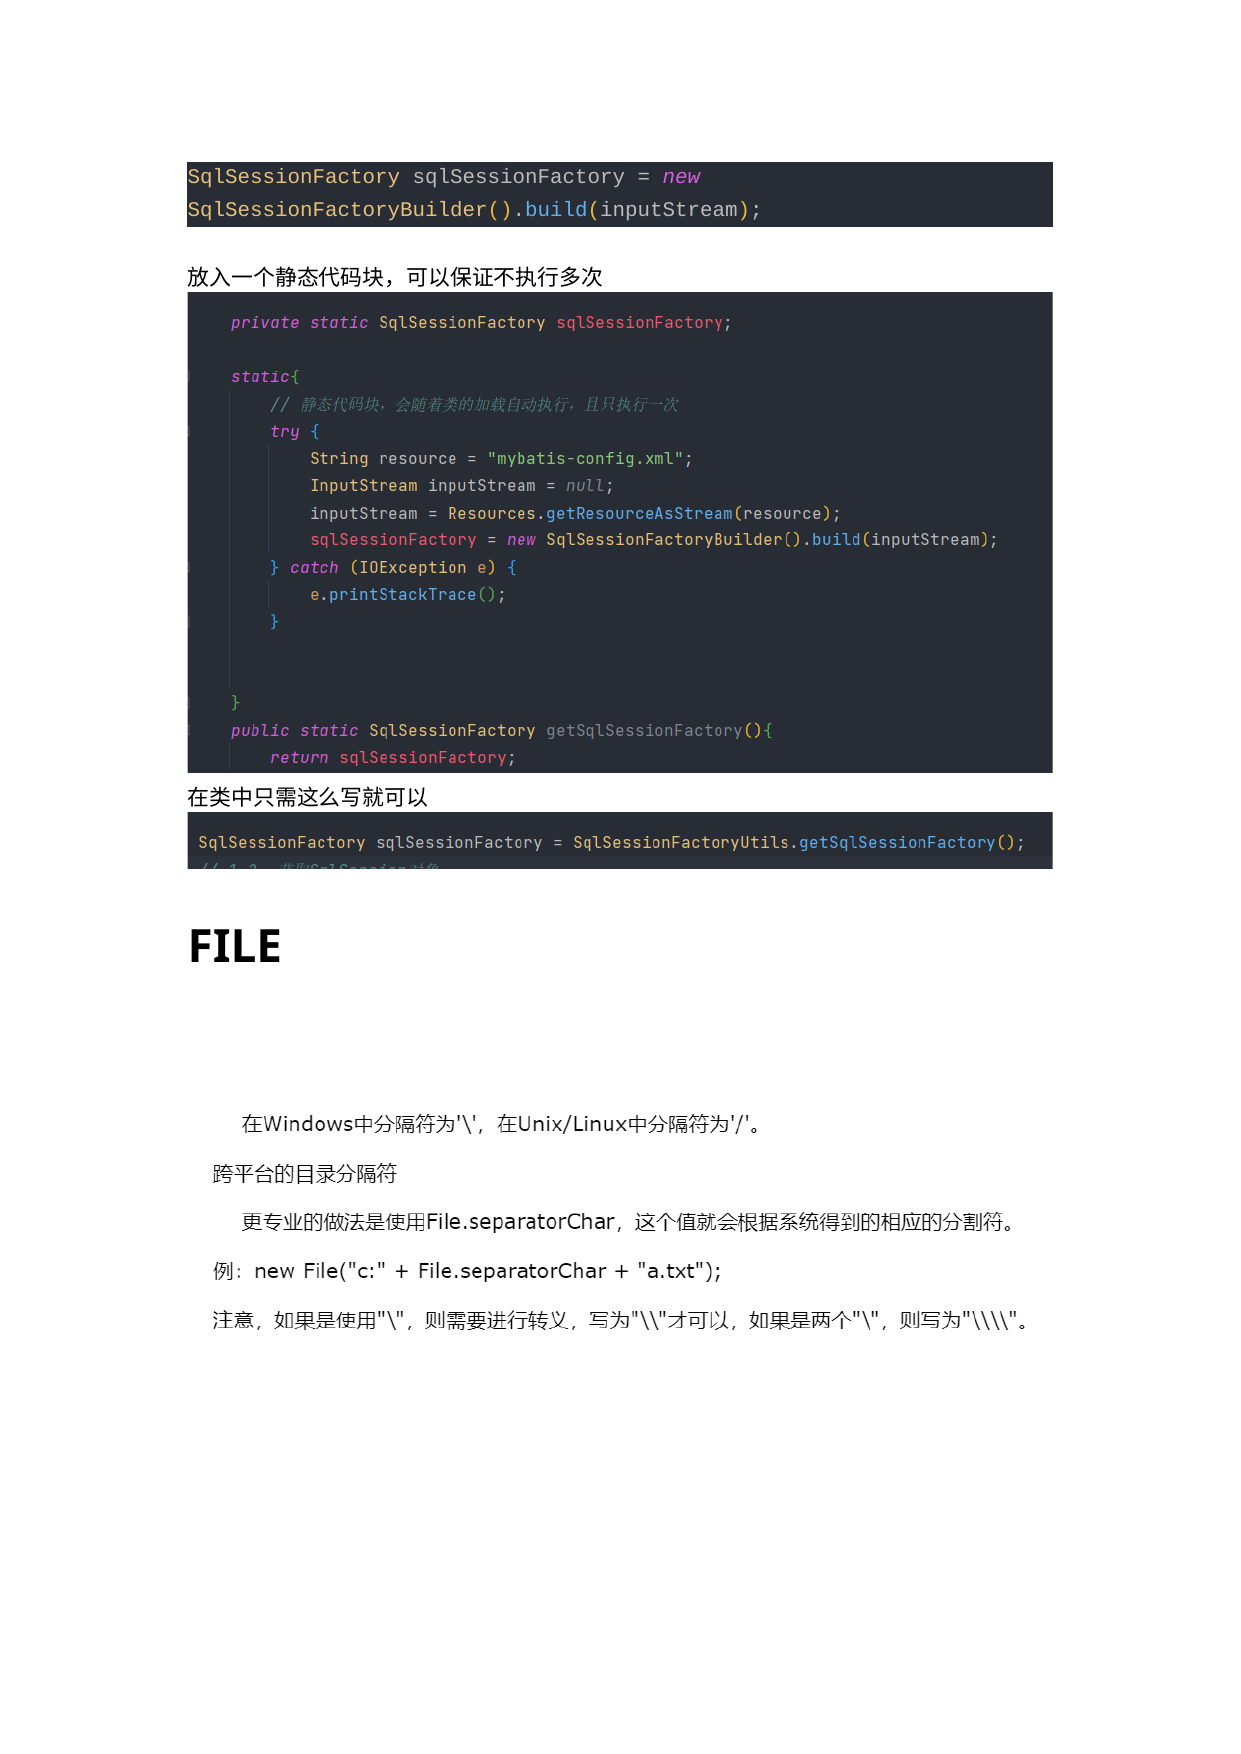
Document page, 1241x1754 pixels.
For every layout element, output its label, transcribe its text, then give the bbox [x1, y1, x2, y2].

picture [187, 1099, 1053, 1356]
picture [187, 812, 1053, 869]
text 放入一个静态代码块，可以保证不执行多次 [187, 259, 1053, 292]
picture [187, 292, 1053, 773]
subtitle FILE [187, 912, 1053, 977]
text 在类中只需这么写就可以 [187, 779, 1053, 812]
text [187, 162, 1053, 227]
